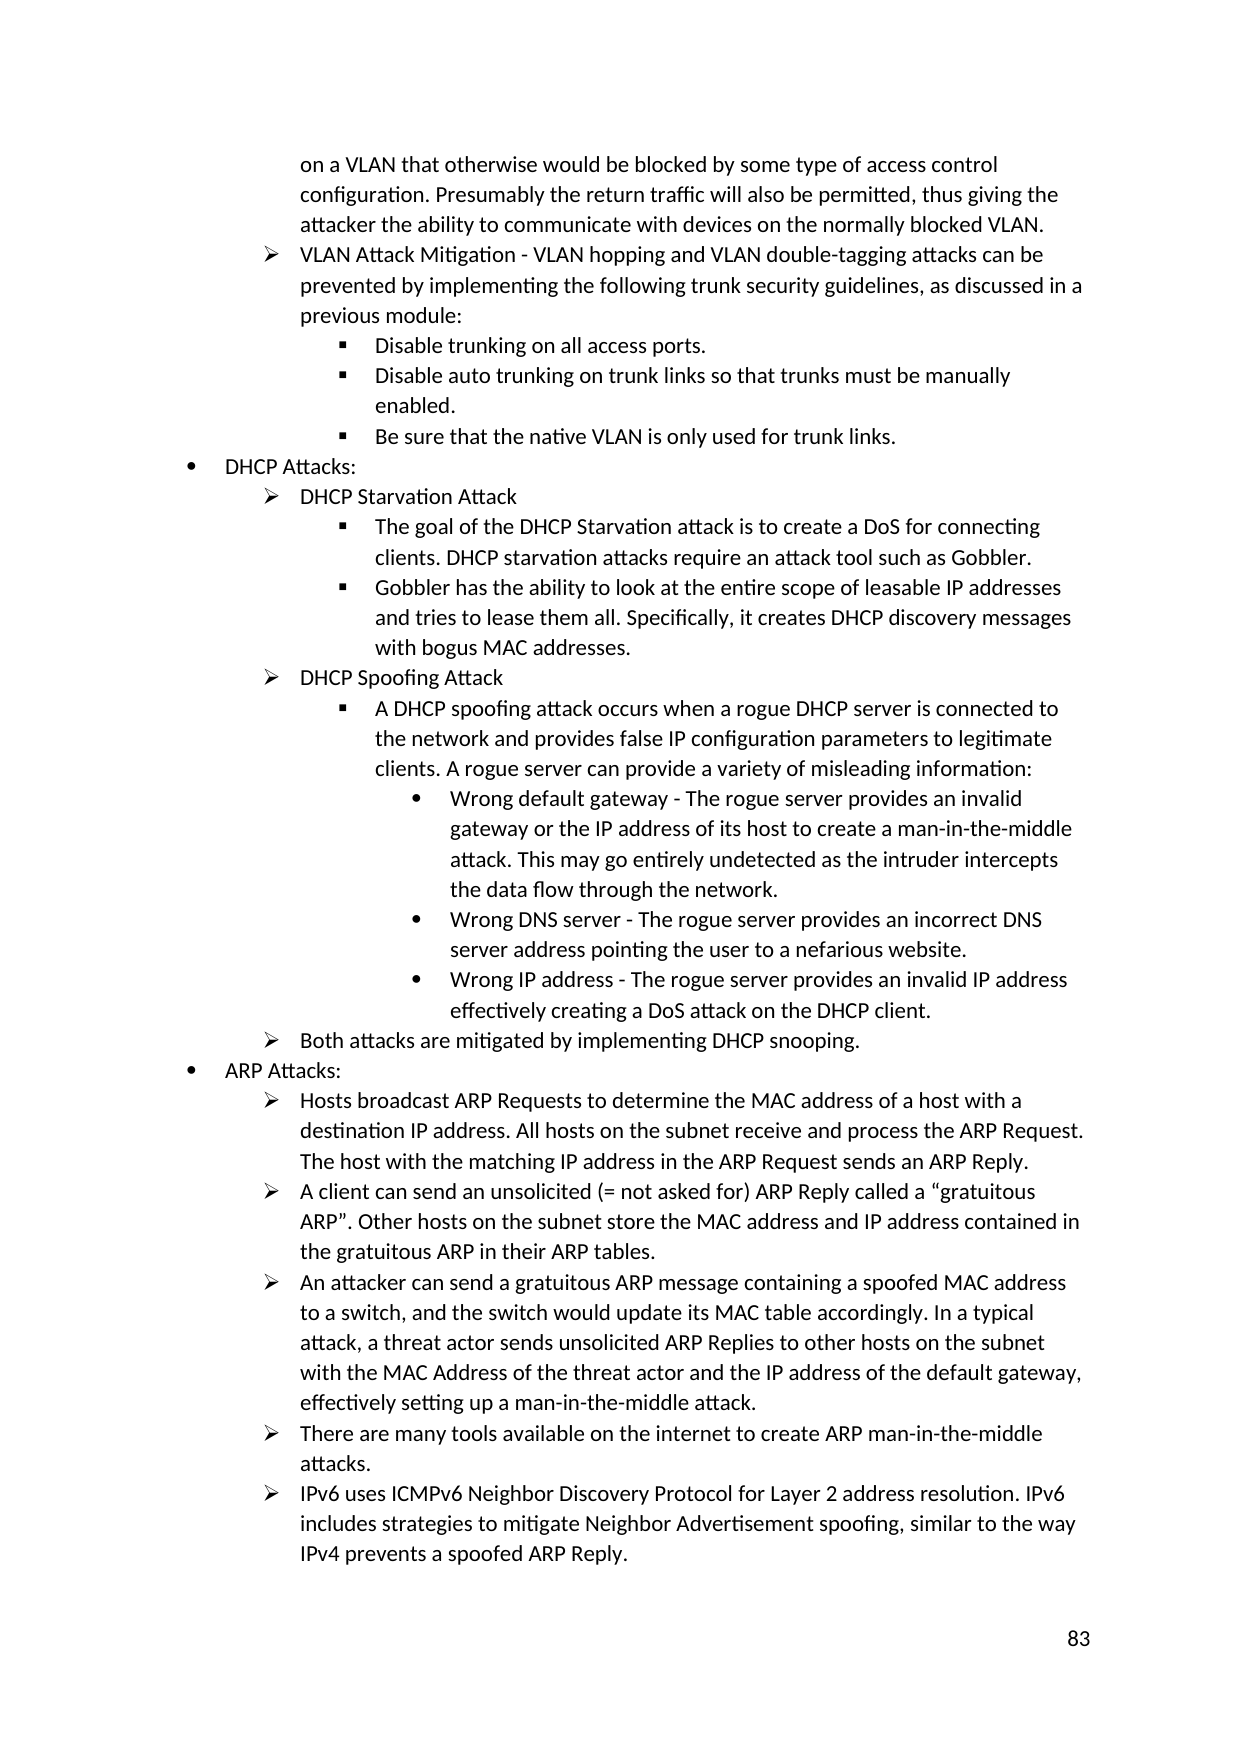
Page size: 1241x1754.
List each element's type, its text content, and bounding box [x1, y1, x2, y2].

list Gobbler has the ability to look at the entire scope of leasable IP addresses and tries to lease them all. Specifically, it creates DHCP discovery messages with bogus MAC addresses. [337, 573, 1090, 661]
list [262, 150, 1090, 238]
list Both attacks are mitigated by implementing DHCP snooping. [262, 1026, 1090, 1054]
list ARP Attacks: [187, 1056, 1090, 1084]
list An attacker can send a gratuitous ARP message containing a spoofed MAC address to a switch, and the switch would update its MAC table accordingly. In a typical attack, a threat actor sends unsolicited ARP Replies to other hosts on the subnet with the MAC Address of the threat actor and the IP address of the default gateway, effectively setting up a man-in-the-middle attack. [262, 1268, 1090, 1417]
list Wrong IP address - The rogue server provides an invalid IP address effectively creating a DoS attack on the DHCP client. [412, 966, 1090, 1024]
list Be sure that the native VLAN is only used for trunk links. [337, 422, 1090, 450]
list DHCP Spoofing Attack [262, 663, 1090, 692]
list IPv6 uses ICMPv6 Neighbor Discovery Protocol for Layer 2 address resolution. IPv6 includes strategies to mitigate Neighbor Advertisement spoofing, similar to the way IPv4 prevents a spoofed ARP Reply. [262, 1479, 1090, 1568]
list A DHCP spoofing attack occurs when a rogue DHCP server is connected to the network and provides false IP configuration parameters to legitimate clients. A rogue server can provide a variety of misleading information: [337, 694, 1090, 782]
list Disable trunking on all access ports. [337, 331, 1090, 359]
list DHCP Starvation Attack [262, 482, 1090, 510]
list Wrong DNS server - The rogue server provides an incorrect DNS server address pointing the user to a nefarious website. [412, 905, 1090, 963]
list VLAN Attack Mitigation - VLAN hopping and VLAN double-tagging attacks can be prevented by implementing the following trunk security guidelines, as discussed in a previous module: [262, 241, 1090, 329]
list DHCP Attacks: [187, 452, 1090, 480]
list Hosts broadcast ARP Requests to determine the MAC address of a host with a destination IP address. All hosts on the subnet receive and process the ARP Request. The host with the matching IP address in the ARP Request sends an ARP Reply. [262, 1086, 1090, 1175]
list Disable auto trunking on trunk links so that trunks must be manually enabled. [337, 361, 1090, 420]
list The goal of the DHCP Starvation attack is to create a DoS for connecting clients. DHCP starvation attacks require an attack tool such as Gobbler. [337, 512, 1090, 571]
list Wrong default gateway - The rogue server provides an invalid gateway or the IP address of its host to create a man-in-the-middle attack. This may go entirely undetected as the intruder intercepts the data flow through the network. [412, 784, 1090, 903]
list There are many tools available on the internet to create ARP man-in-the-middle attacks. [262, 1419, 1090, 1477]
list A client can send an unsolicited (= not asked for) ARP Reply called a “gratuitous ARP”. Other hosts on the subnet store the MAC address and IP address contained in the gratuitous ARP in their ARP tables. [262, 1177, 1090, 1266]
